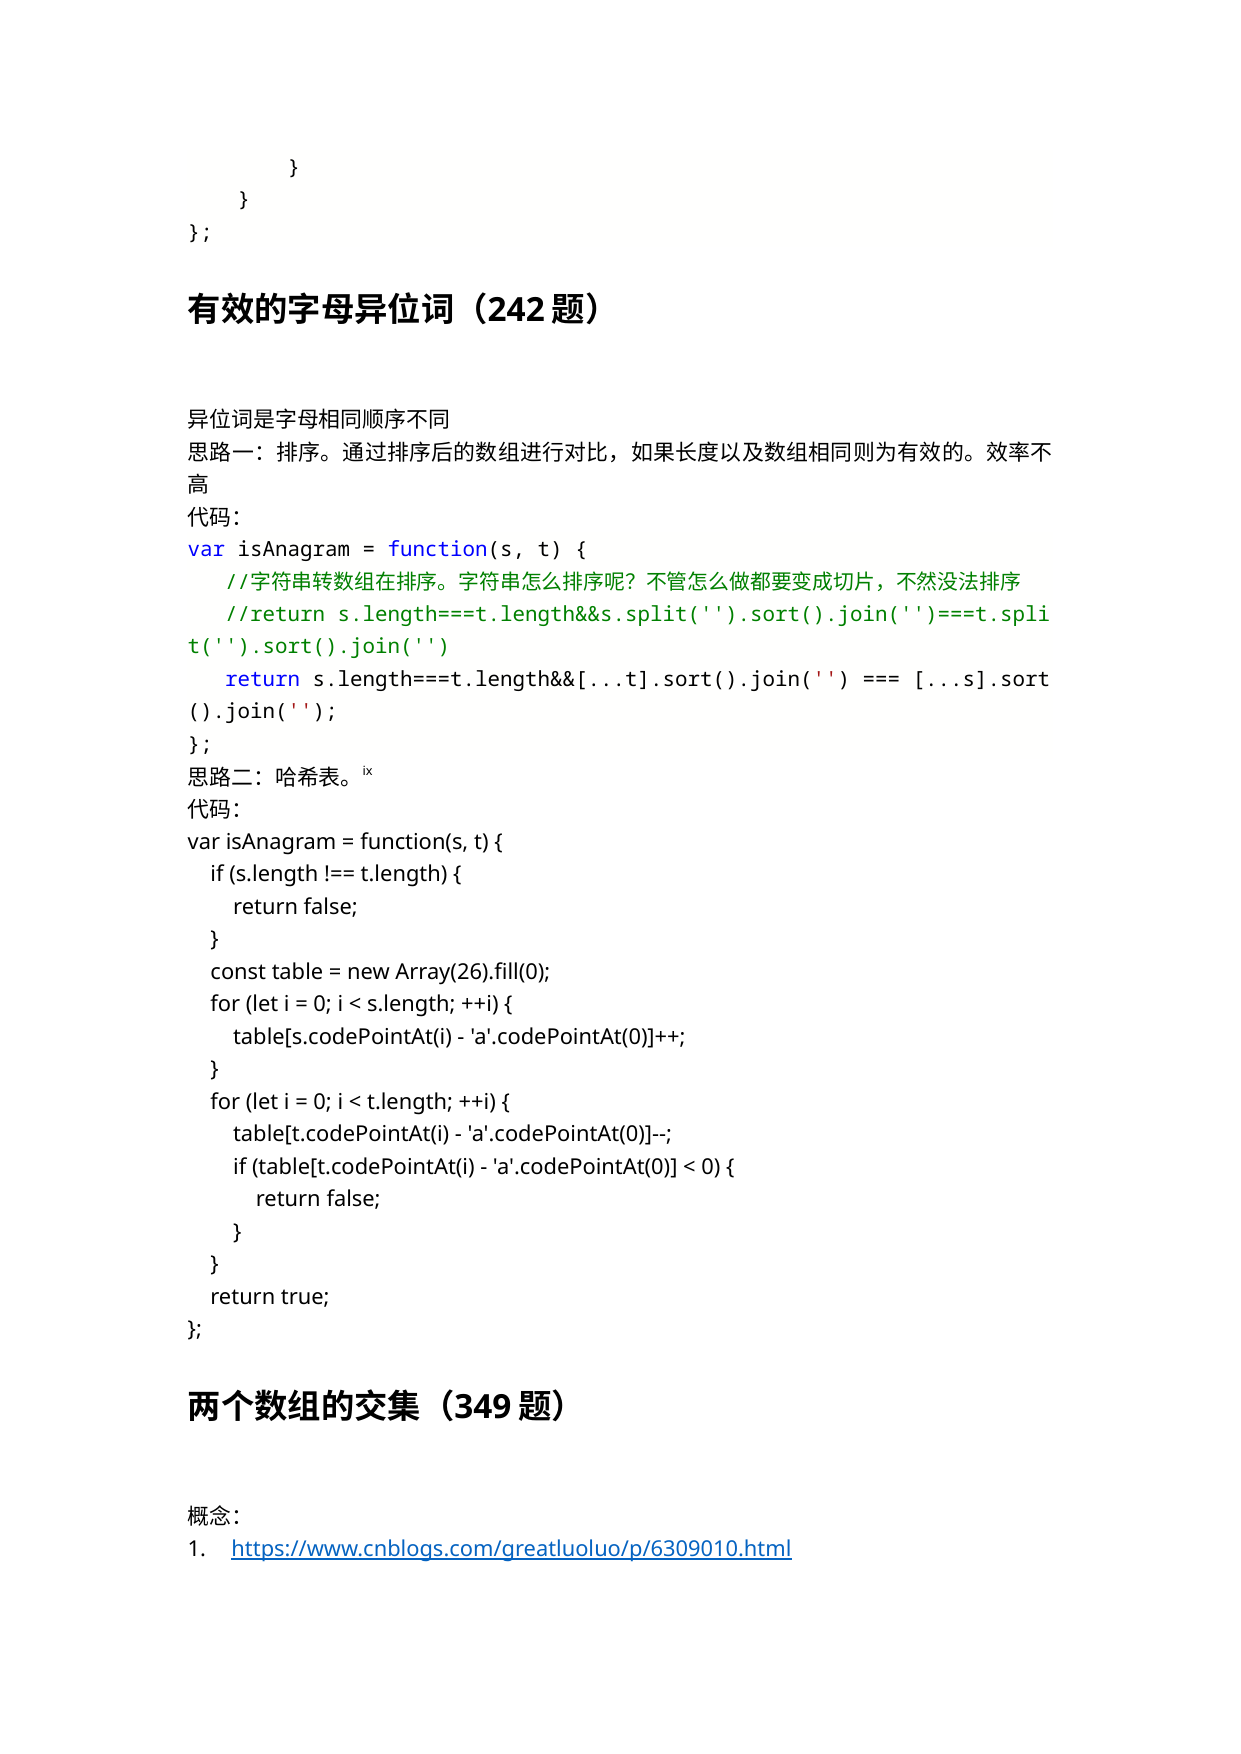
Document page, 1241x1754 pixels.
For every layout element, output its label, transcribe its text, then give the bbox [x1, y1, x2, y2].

text var isAnagram = function(s, t) { [187, 824, 1053, 857]
text //return s.length===t.length&&s.split('').sort().join('')===t.split('').sort().join('') [187, 597, 1053, 662]
text } [187, 150, 1053, 182]
list https://www.cnblogs.com/greatluoluo/p/6309010.html [187, 1531, 1053, 1564]
text }; [187, 215, 1053, 247]
text 思路一：排序。通过排序后的数组进行对比，如果长度以及数组相同则为有效的。效率不高 [187, 434, 1053, 499]
text 概念： [187, 1499, 1053, 1531]
text 代码： [187, 792, 1053, 824]
text return false; [187, 889, 1053, 922]
text return true; [187, 1279, 1053, 1312]
subtitle 有效的字母异位词（242题） [187, 274, 1053, 339]
text table[t.codePointAt(i) - 'a'.codePointAt(0)]--; [187, 1117, 1053, 1149]
text 异位词是字母相同顺序不同 [187, 402, 1053, 434]
text const table = new Array(26).fill(0); [187, 954, 1053, 987]
text } [187, 1214, 1053, 1247]
text } [187, 1052, 1053, 1084]
text if (table[t.codePointAt(i) - 'a'.codePointAt(0)] < 0) { [187, 1149, 1053, 1182]
text }; [187, 1312, 1053, 1344]
text return false; [187, 1182, 1053, 1214]
text 思路二：哈希表。 [187, 759, 1053, 792]
text for (let i = 0; i < s.length; ++i) { [187, 987, 1053, 1019]
text }; [187, 727, 1053, 759]
text } [187, 182, 1053, 215]
text if (s.length !== t.length) { [187, 857, 1053, 889]
text } [187, 1247, 1053, 1279]
text var isAnagram = function(s, t) { [187, 532, 1053, 564]
text //字符串转数组在排序。字符串怎么排序呢？不管怎么做都要变成切片，不然没法排序 [187, 564, 1053, 597]
text for (let i = 0; i < t.length; ++i) { [187, 1084, 1053, 1117]
text table[s.codePointAt(i) - 'a'.codePointAt(0)]++; [187, 1019, 1053, 1052]
text return s.length===t.length&&[...t].sort().join('') === [...s].sort().join(''); [187, 662, 1053, 727]
text 代码： [187, 499, 1053, 532]
subtitle 两个数组的交集（349题） [187, 1372, 1053, 1437]
text } [187, 922, 1053, 954]
